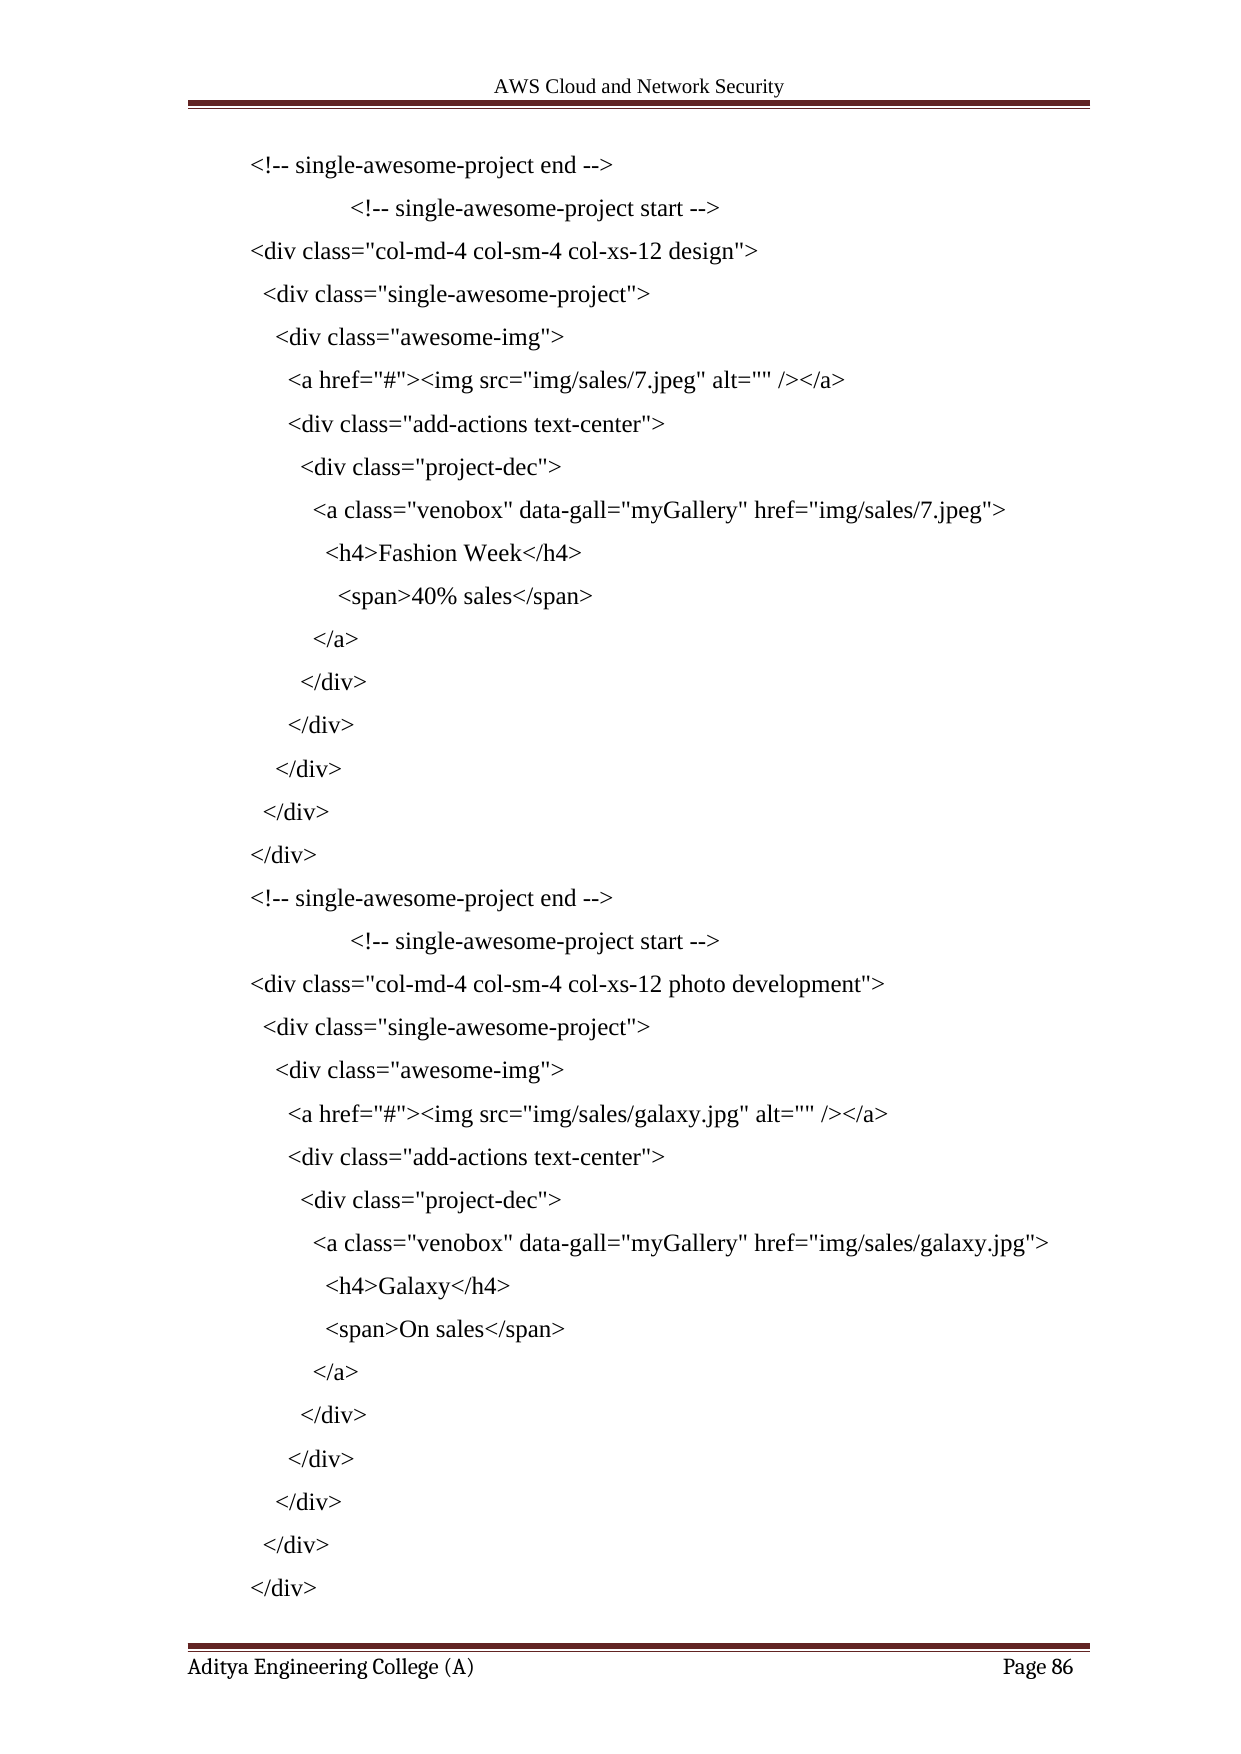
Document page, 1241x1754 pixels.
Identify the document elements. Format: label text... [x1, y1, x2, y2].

text <a href="#"><img src="img/sales/7.jpeg" alt="" /></a> [187, 366, 1090, 394]
text </div> [187, 754, 1090, 782]
text <div class="col-md-4 col-sm-4 col-xs-12 photo development"> [187, 969, 1090, 998]
text <div class="single-awesome-project"> [187, 1012, 1090, 1041]
text <span>On sales</span> [187, 1314, 1090, 1343]
text </a> [187, 1357, 1090, 1386]
text </div> [187, 1401, 1090, 1429]
text </div> [187, 1530, 1090, 1559]
text <div class="add-actions text-center"> [187, 409, 1090, 437]
text <a class="venobox" data-gall="myGallery" href="img/sales/7.jpeg"> [187, 495, 1090, 524]
text </a> [187, 624, 1090, 653]
text </div> [187, 711, 1090, 739]
text <a href="#"><img src="img/sales/galaxy.jpg" alt="" /></a> [187, 1099, 1090, 1127]
text <div class="col-md-4 col-sm-4 col-xs-12 design"> [187, 236, 1090, 265]
text <div class="single-awesome-project"> [187, 279, 1090, 308]
text </div> [187, 1444, 1090, 1472]
text <!-- single-awesome-project start --> [187, 926, 1090, 955]
text <!-- single-awesome-project end --> [187, 883, 1090, 912]
text <span>40% sales</span> [187, 581, 1090, 610]
text </div> [187, 1573, 1090, 1602]
text </div> [187, 840, 1090, 869]
text <h4>Galaxy</h4> [187, 1271, 1090, 1300]
text <!-- single-awesome-project start --> [187, 193, 1090, 222]
text <a class="venobox" data-gall="myGallery" href="img/sales/galaxy.jpg"> [187, 1228, 1090, 1257]
text <div class="add-actions text-center"> [187, 1142, 1090, 1171]
text </div> [187, 667, 1090, 696]
text <div class="awesome-img"> [187, 1056, 1090, 1084]
text </div> [187, 1487, 1090, 1516]
text <div class="project-dec"> [187, 1185, 1090, 1214]
text <h4>Fashion Week</h4> [187, 538, 1090, 567]
text </div> [187, 797, 1090, 826]
text <div class="awesome-img"> [187, 322, 1090, 351]
text <div class="project-dec"> [187, 452, 1090, 481]
text <!-- single-awesome-project end --> [187, 150, 1090, 179]
